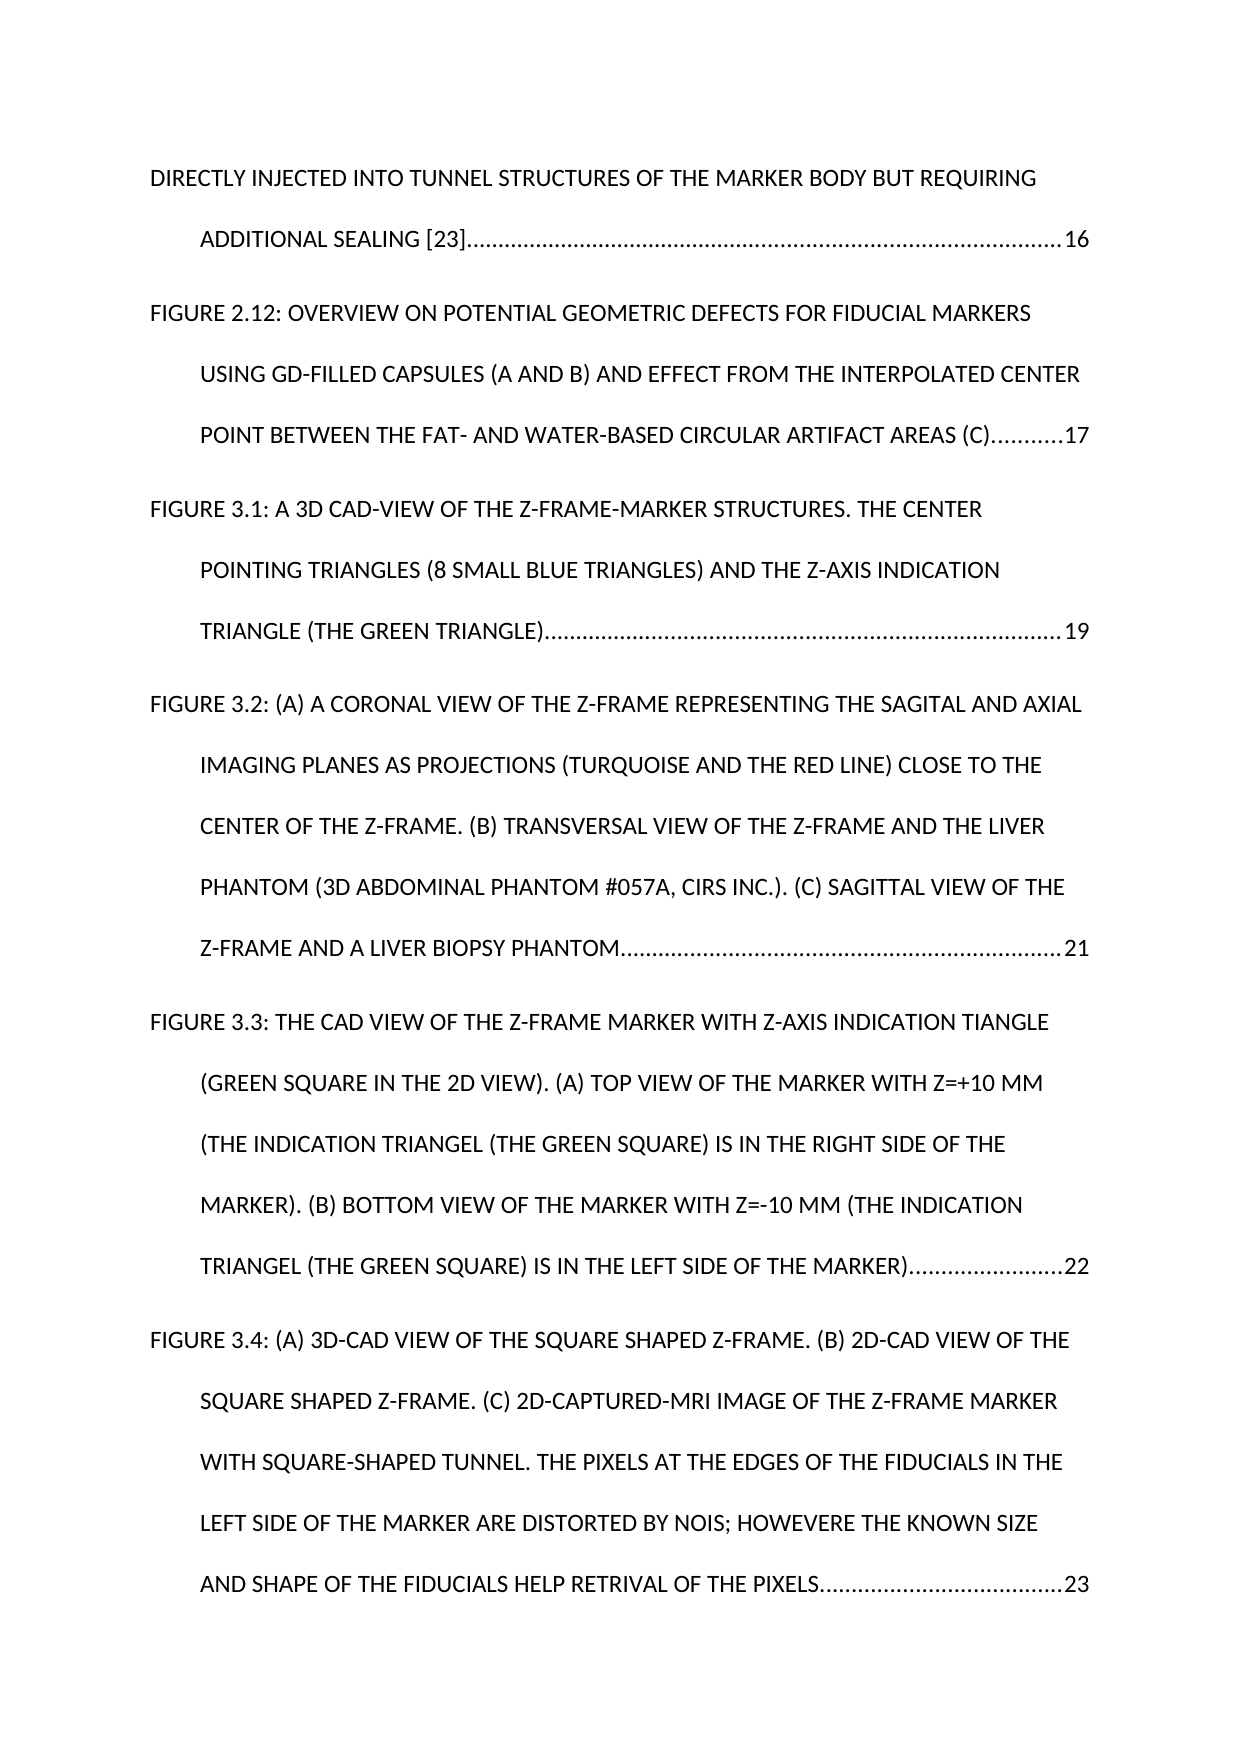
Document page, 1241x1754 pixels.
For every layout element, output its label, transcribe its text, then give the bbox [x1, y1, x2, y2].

text directly injected into tunnel structures of the marker body but requiring additional sealing [23]. 16 [150, 162, 1090, 254]
text Figure ‎2.12: Overview on potential geometric defects for fiducial markers using Gd-filled capsules (a and b) and effect from the interpolated center point between the fat- and water-based circular artifact areas (c). 17 [150, 297, 1090, 450]
text Figure ‎3.4: (a) 3D-CAD view of the square shaped Z-frame. (b) 2D-CAD view of the square shaped Z-frame. (c) 2D-captured-MRI image of the Z-frame marker with square-shaped tunnel. The pixels at the edges of the fiducials in the left side of the marker are distorted by nois; howevere the known size and shape of the fiducials help retrival of the pixels. 23 [150, 1324, 1090, 1598]
text Figure ‎3.3: The CAD view of the Z-frame marker with Z-axis indication tiangle (green square in the 2D view). (a) Top view of the marker with z=+10 mm (the indication triangel (the green square) is in the right side of the marker). (b) Bottom view of the marker with z=-10 mm (the indication triangel (the green square) is in the left side of the marker). 22 [150, 1006, 1090, 1281]
text Figure ‎3.1: A 3D CAD-view of the Z-frame-marker structures. The center pointing triangles (8 small blue triangles) and the z-axis indication triangle (the green triangle). 19 [150, 493, 1090, 645]
text Figure ‎3.2: (a) A coronal view of the Z-frame representing the sagital and axial imaging planes as projections (turquoise and the red line) close to the center of the Z-frame. (b) Transversal view of the Z-frame and the liver phantom (3D abdominal phantom #057A, CIRS Inc.). (c) Sagittal view of the Z-frame and a liver biopsy phantom. 21 [150, 688, 1090, 963]
